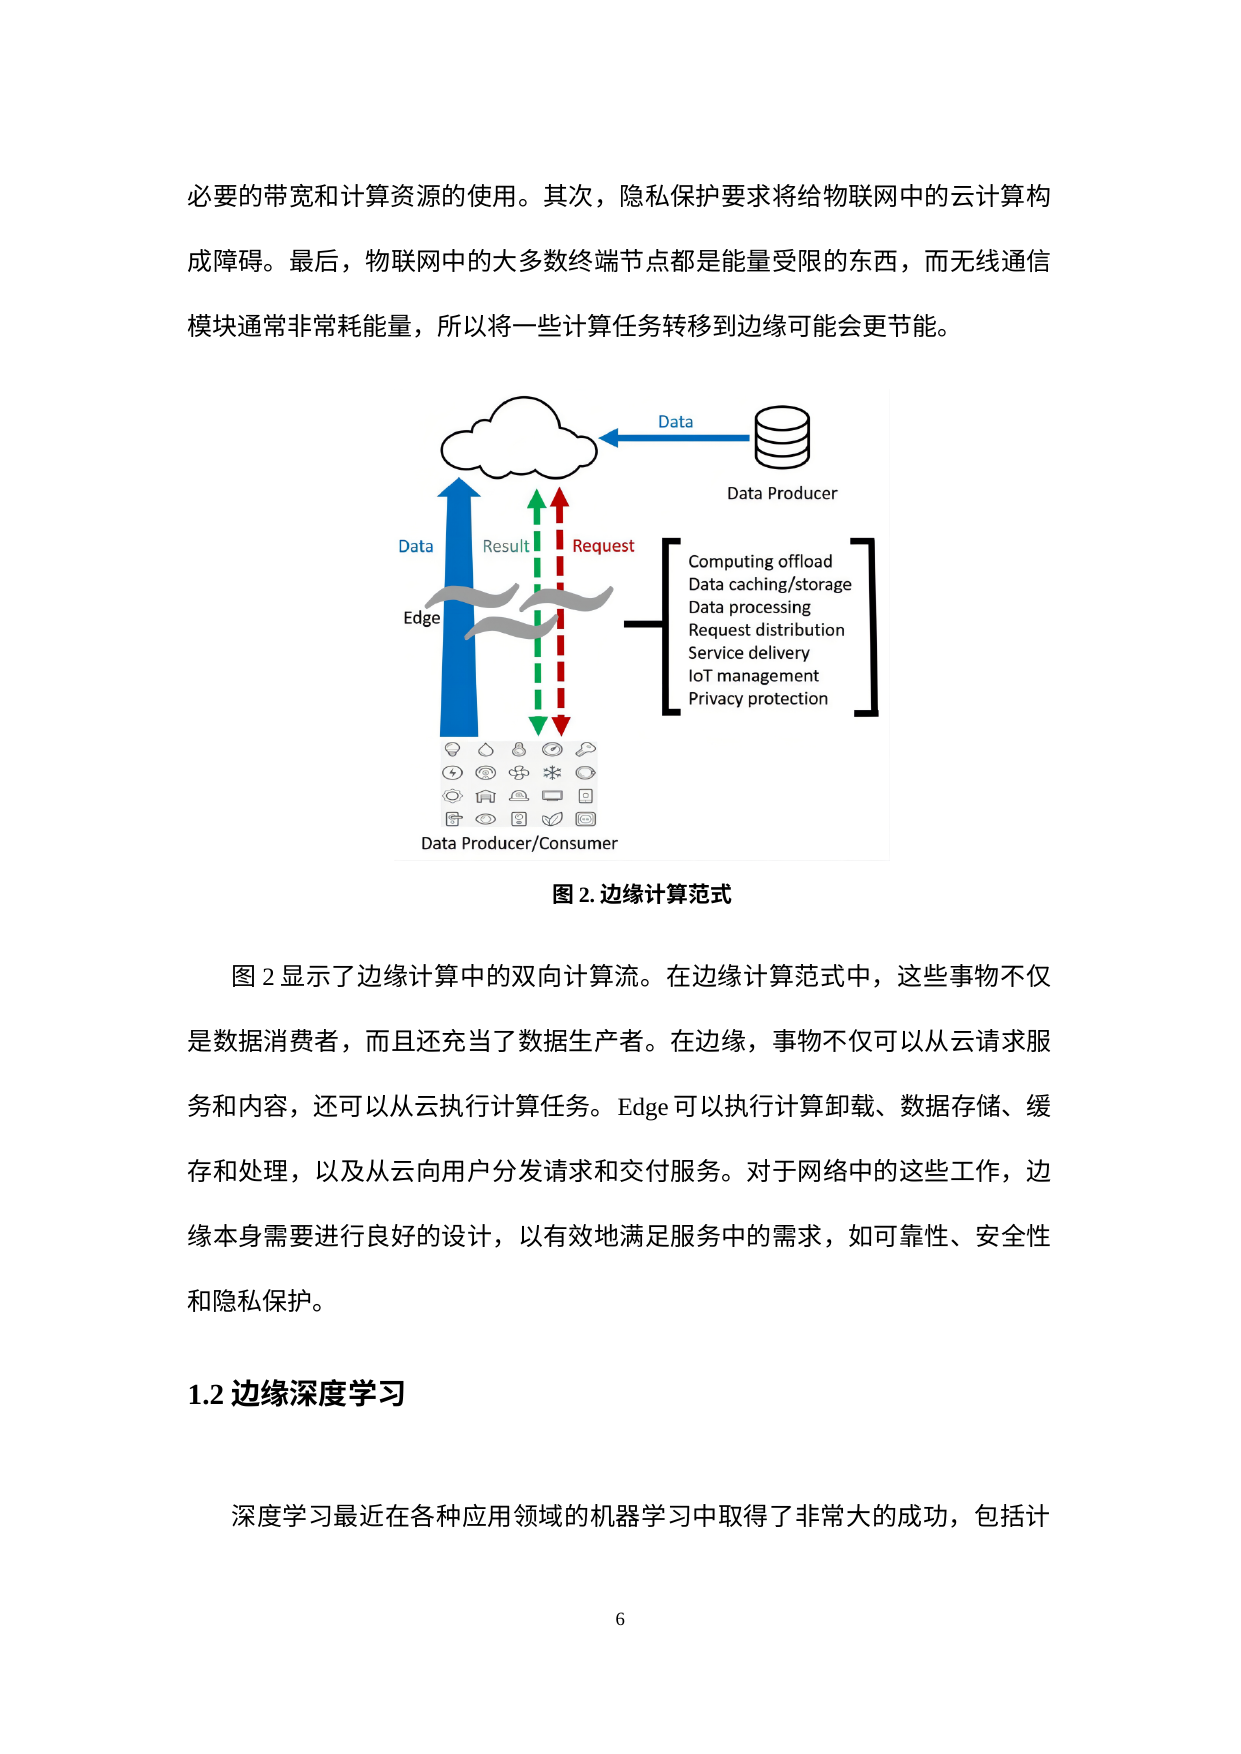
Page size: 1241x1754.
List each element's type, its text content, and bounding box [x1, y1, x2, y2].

subtitle 1.2 边缘深度学习 [187, 1359, 1053, 1424]
text 图2. 边缘计算范式 [187, 877, 1053, 909]
picture [394, 389, 890, 861]
text 图2显示了边缘计算中的双向计算流。在边缘计算范式中，这些事物不仅是数据消费者，而且还充当了数据生产者。在边缘，事物不仅可以从云请求服务和内容，还可以从云执行计算任务。Edge可以执行计算卸载、数据存储、缓存和处理，以及从云向用户分发请求和交付服务。对于网络中的这些工作，边缘本身需要进行良好的设计，以有效地满足服务中的需求，如可靠性、安全性和隐私保护。 [187, 942, 1053, 1332]
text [187, 162, 1053, 357]
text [187, 1482, 1053, 1547]
